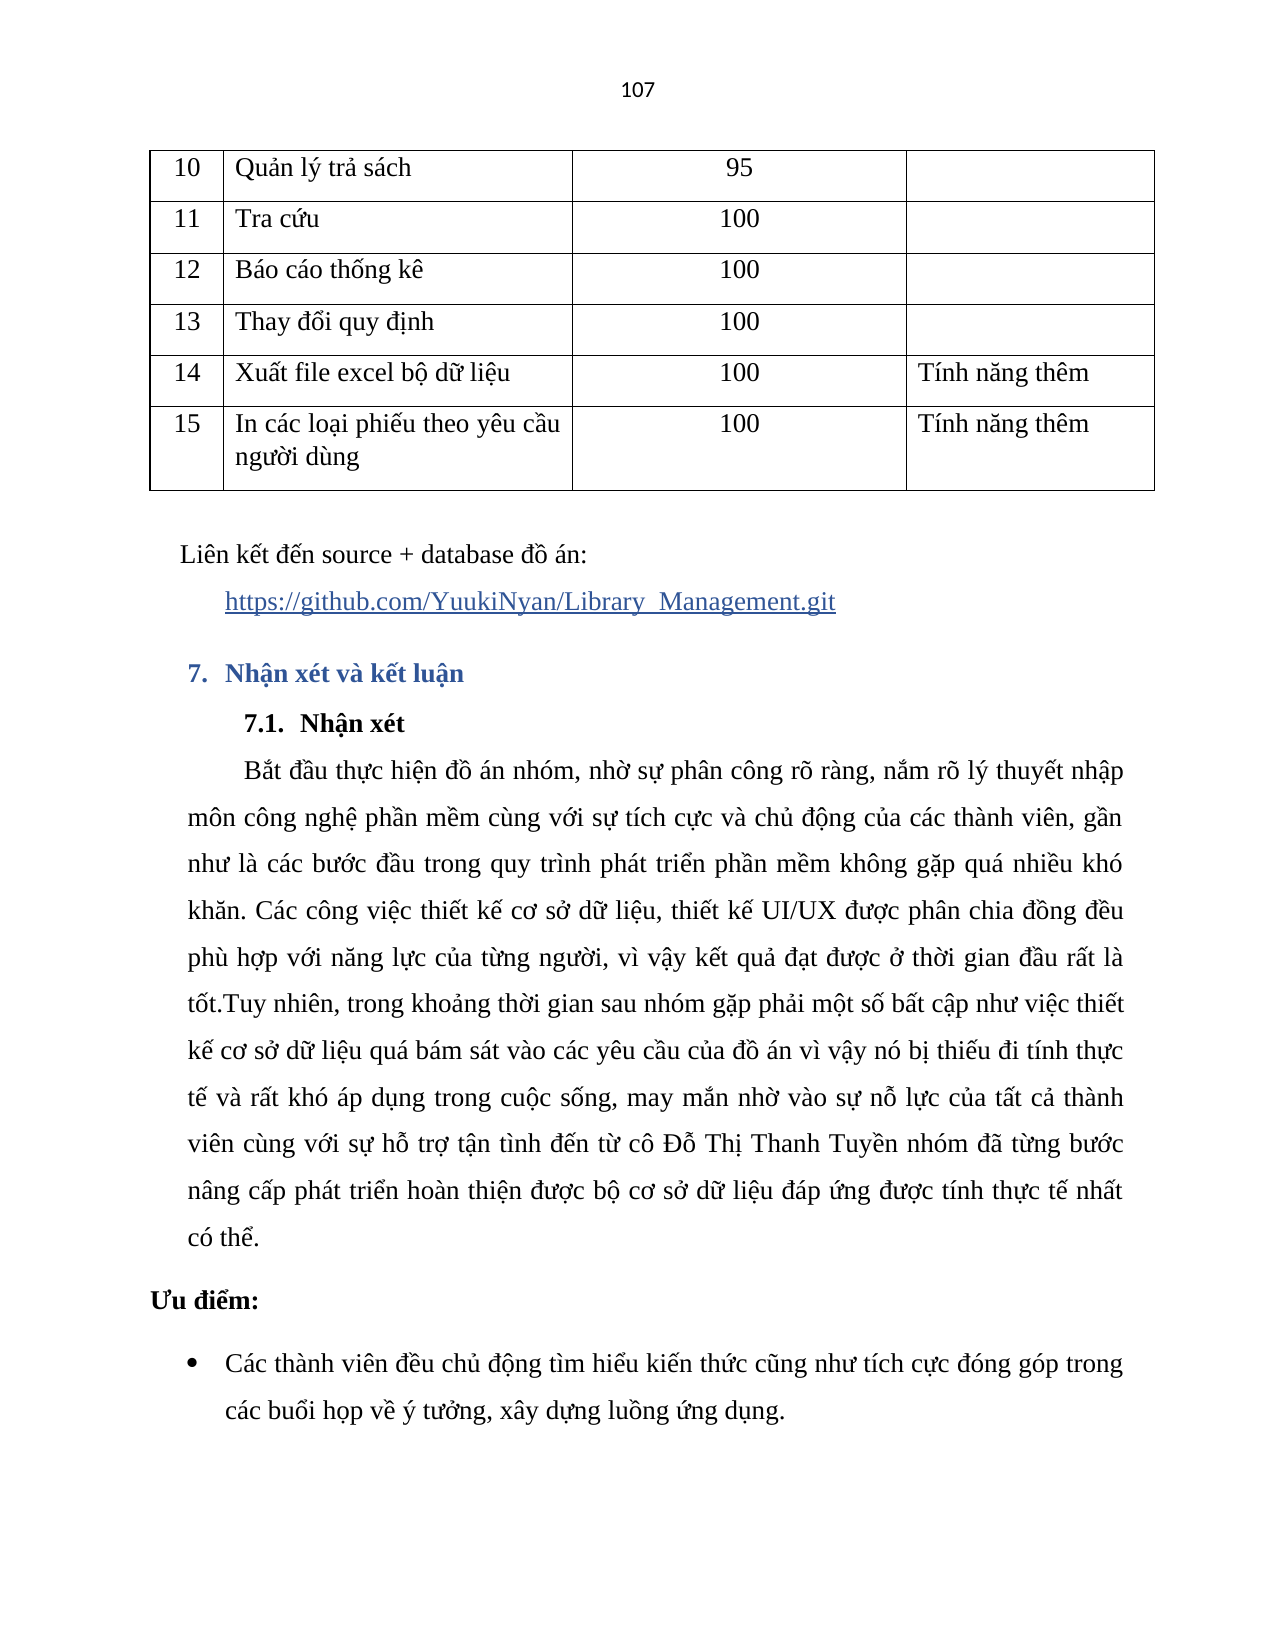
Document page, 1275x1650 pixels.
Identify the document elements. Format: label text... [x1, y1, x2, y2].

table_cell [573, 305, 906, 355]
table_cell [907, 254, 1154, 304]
subtitle Nhận xét và kết luận [187, 657, 1125, 688]
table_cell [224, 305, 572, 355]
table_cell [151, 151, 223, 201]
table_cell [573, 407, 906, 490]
text Liên kết đến source + database đồ án: https://github.com/YuukiNyan/Library_Management.git [165, 538, 1125, 616]
list Bắt đầu thực hiện đồ án nhóm, nhờ sự phân công rõ ràng, nắm rõ lý thuyết nhập môn công nghệ phần mềm cùng với sự tích cực và chủ động của các thành viên, gần như là các bước đầu trong quy trình phát triển phần mềm không gặp quá nhiều khó khăn. Các công việc thiết kế cơ sở dữ liệu, thiết kế UI/UX được phân chia đồng đều phù hợp với năng lực của từng người, vì vậy kết quả đạt được ở thời gian đầu rất là tốt.Tuy nhiên, trong khoảng thời gian sau nhóm gặp phải một số bất cập như việc thiết kế cơ sở dữ liệu quá bám sát vào các yêu cầu của đồ án vì vậy nó bị thiếu đi tính thực tế và rất khó áp dụng trong cuộc sống, may mắn nhờ vào sự nỗ lực của tất cả thành viên cùng với sự hỗ trợ tận tình đến từ cô Đỗ Thị Thanh Tuyền nhóm đã từng bước nâng cấp phát triển hoàn thiện được bộ cơ sở dữ liệu đáp ứng được tính thực tế nhất có thể. [187, 754, 1125, 1252]
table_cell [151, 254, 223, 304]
subtitle Nhận xét [244, 707, 1125, 739]
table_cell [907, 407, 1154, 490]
list Các thành viên đều chủ động tìm hiểu kiến thức cũng như tích cực đóng góp trong các buổi họp về ý tưởng, xây dựng luồng ứng dụng. [187, 1347, 1125, 1425]
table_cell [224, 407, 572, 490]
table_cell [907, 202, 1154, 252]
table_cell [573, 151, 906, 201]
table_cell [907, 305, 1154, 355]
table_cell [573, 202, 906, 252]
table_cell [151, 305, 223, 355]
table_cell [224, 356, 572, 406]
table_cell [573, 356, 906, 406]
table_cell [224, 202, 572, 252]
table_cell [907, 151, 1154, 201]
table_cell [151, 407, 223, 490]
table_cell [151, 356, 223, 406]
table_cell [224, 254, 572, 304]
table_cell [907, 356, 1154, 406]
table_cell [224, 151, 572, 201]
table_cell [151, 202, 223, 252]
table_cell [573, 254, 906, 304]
text Ưu điểm: [150, 1284, 1125, 1315]
